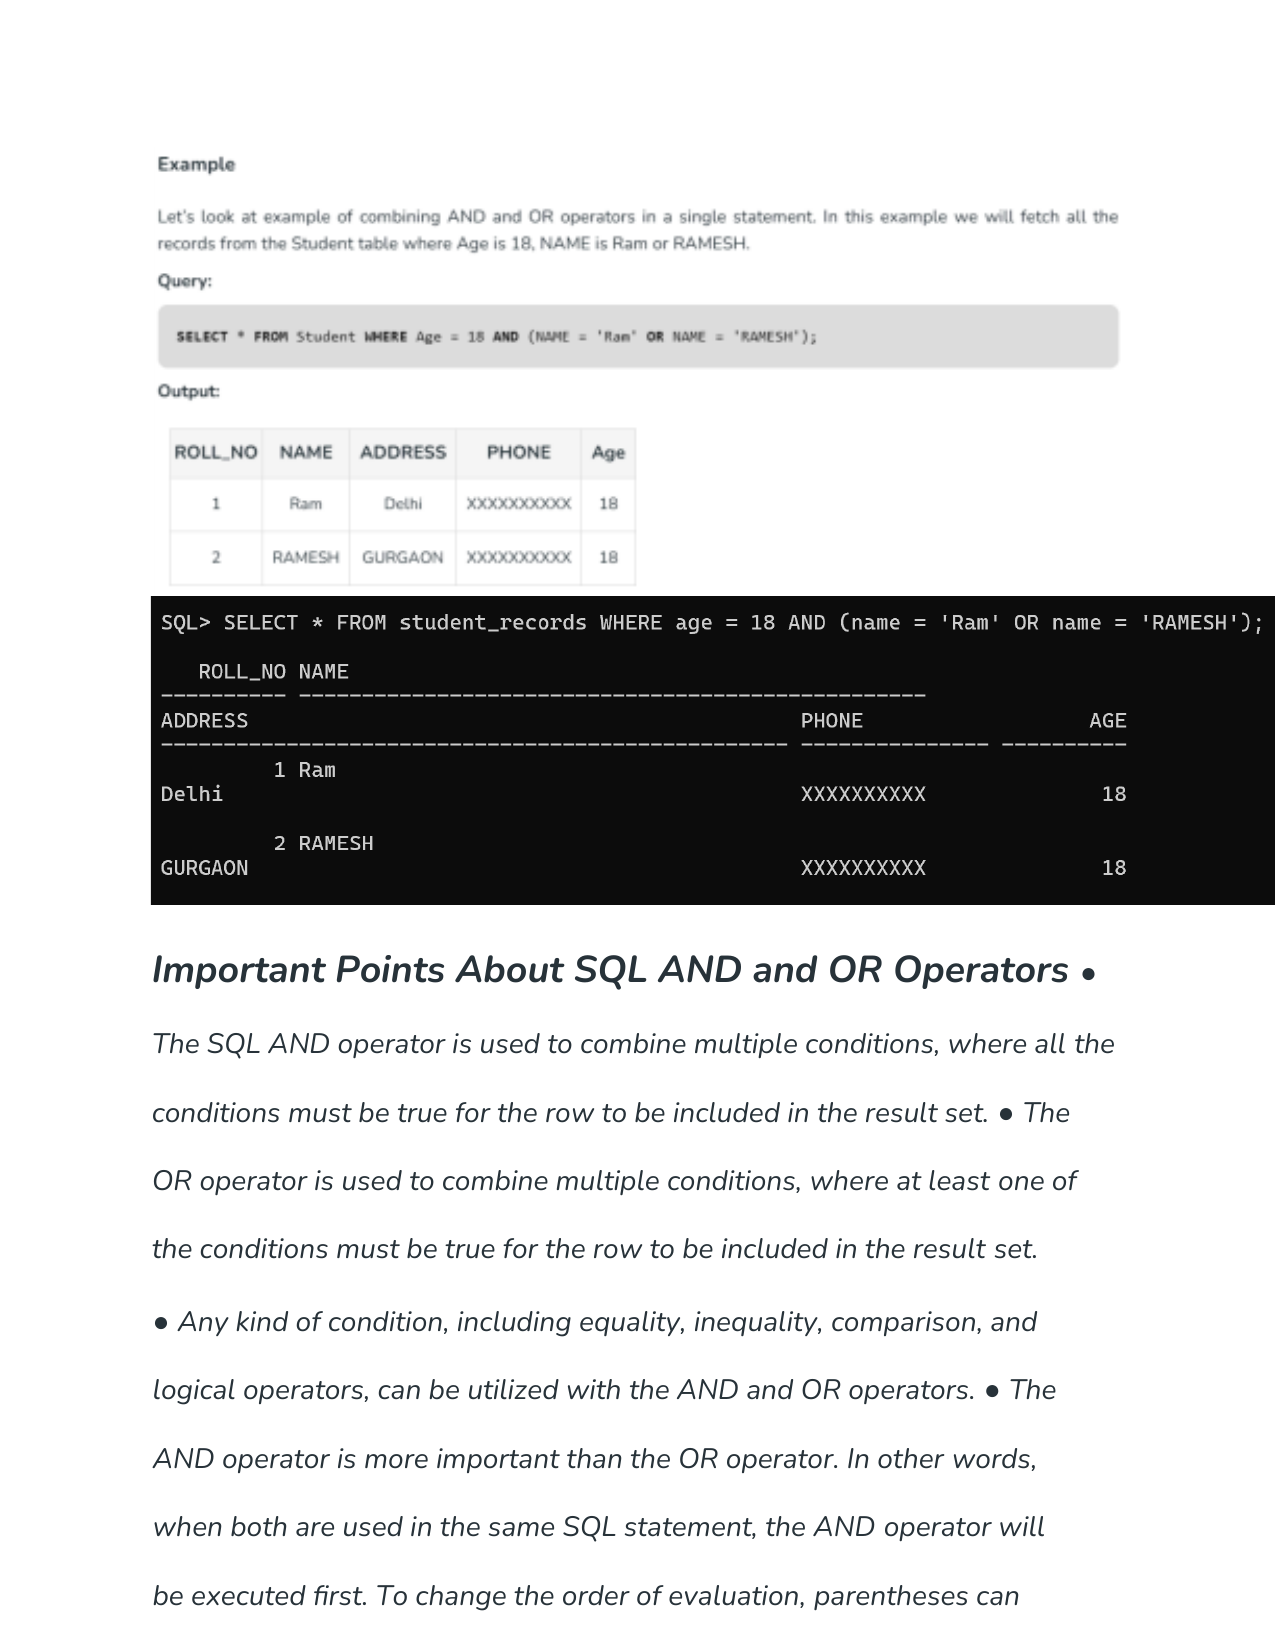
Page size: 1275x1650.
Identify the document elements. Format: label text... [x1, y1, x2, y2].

text Important Points About SQL AND and OR Operators ● The SQL AND operator is used to combine multiple conditions, where all the conditions must be true for the row to be included in the result set. ● The OR operator is used to combine multiple conditions, where at least one of the conditions must be true for the row to be included in the result set. [151, 905, 1120, 1268]
picture [150, 147, 1275, 905]
